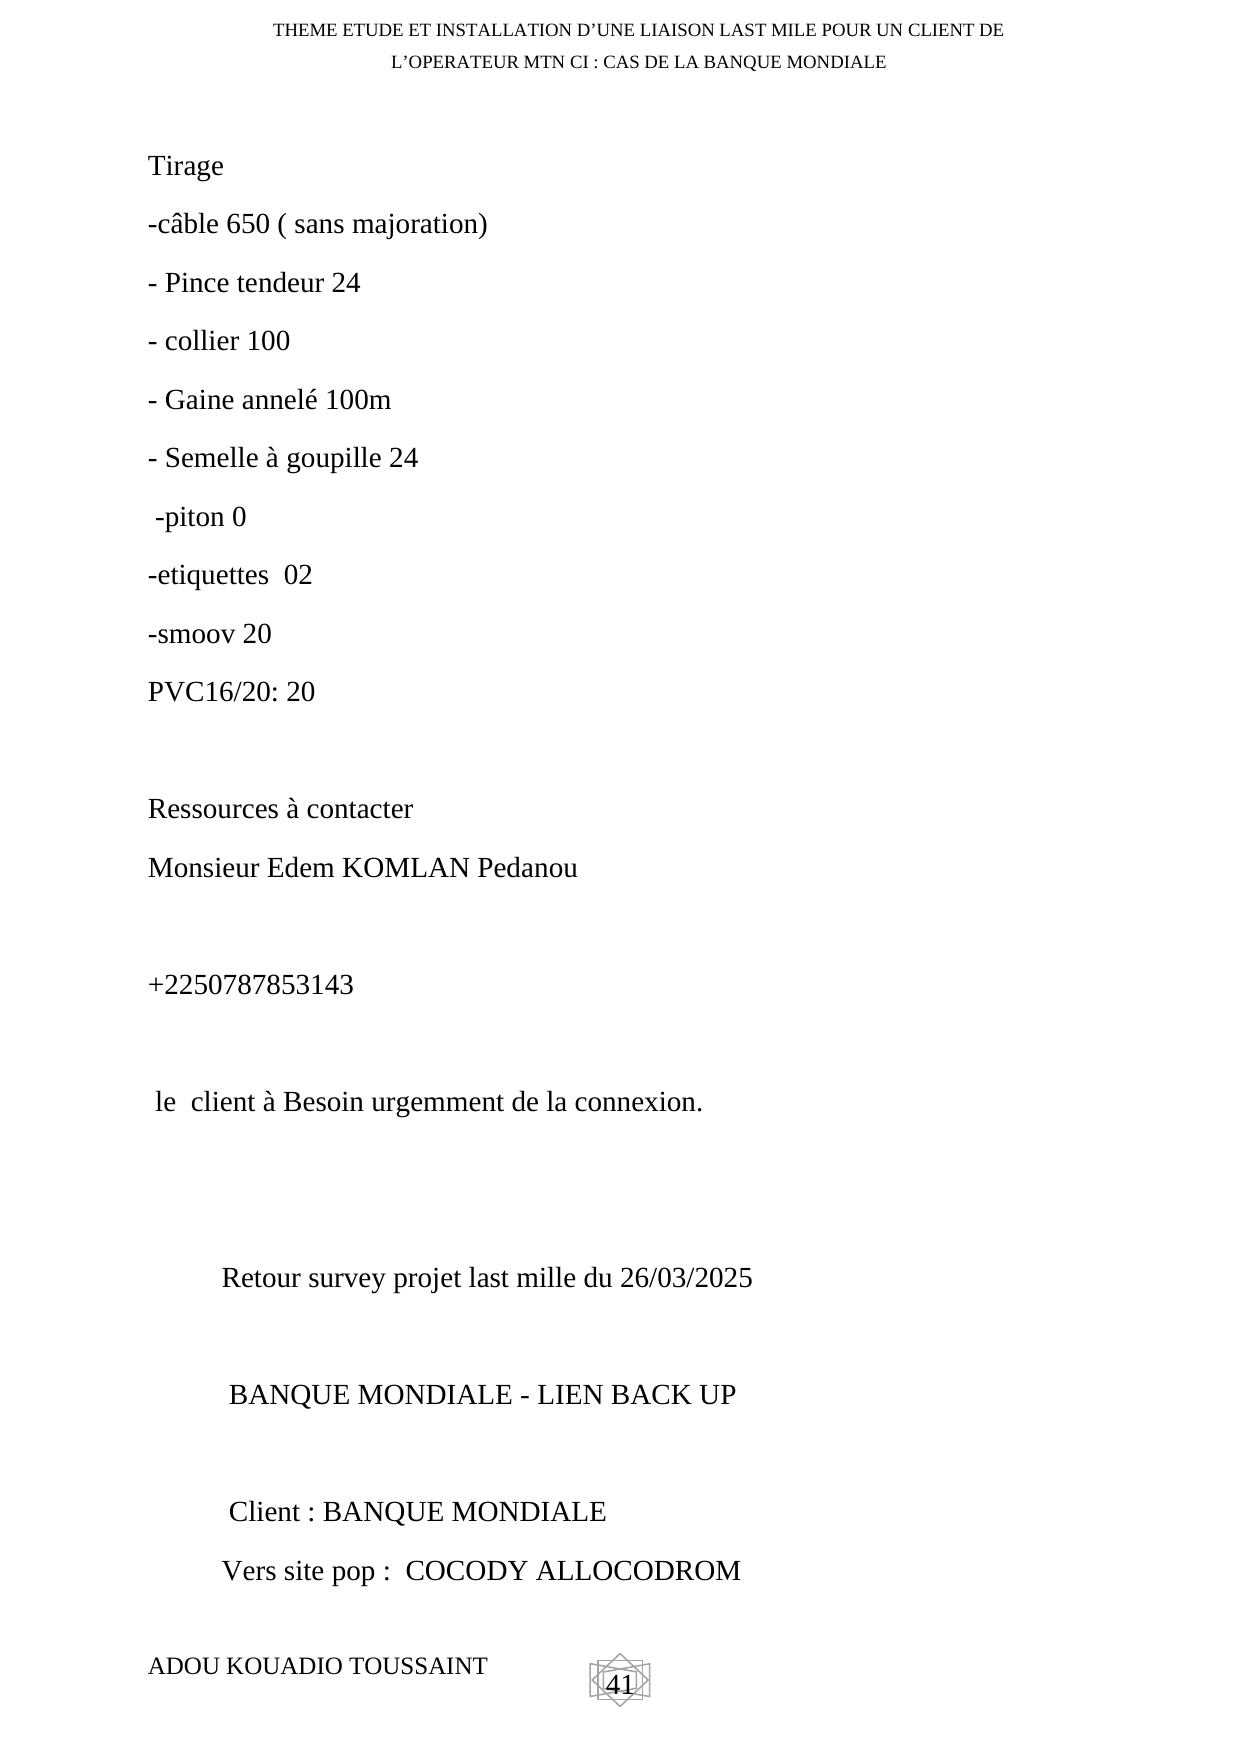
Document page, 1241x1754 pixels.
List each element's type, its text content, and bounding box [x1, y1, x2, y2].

text le client à Besoin urgemment de la connexion. [148, 1084, 1093, 1118]
text Retour survey projet last mille du 26/03/2025 [148, 1260, 1093, 1293]
text Monsieur Edem KOMLAN Pedanou [148, 850, 1093, 884]
text - collier 100 [148, 323, 1093, 357]
text +2250787853143 [148, 967, 1093, 1001]
text -smoov 20 [148, 616, 1093, 649]
text Vers site pop : COCODY ALLOCODROM [148, 1553, 1093, 1586]
text - Gaine annelé 100m [148, 382, 1093, 415]
text - Semelle à goupille 24 [148, 440, 1093, 474]
text Tirage [148, 148, 1093, 181]
text Client : BANQUE MONDIALE [148, 1494, 1093, 1528]
text PVC16/20: 20 [148, 674, 1093, 708]
text - Pince tendeur 24 [148, 265, 1093, 298]
text BANQUE MONDIALE - LIEN BACK UP [148, 1377, 1093, 1411]
text Ressources à contacter [148, 792, 1093, 825]
text -câble 650 ( sans majoration) [148, 206, 1093, 240]
text -etiquettes 02 [148, 557, 1093, 591]
text -piton 0 [148, 499, 1093, 532]
